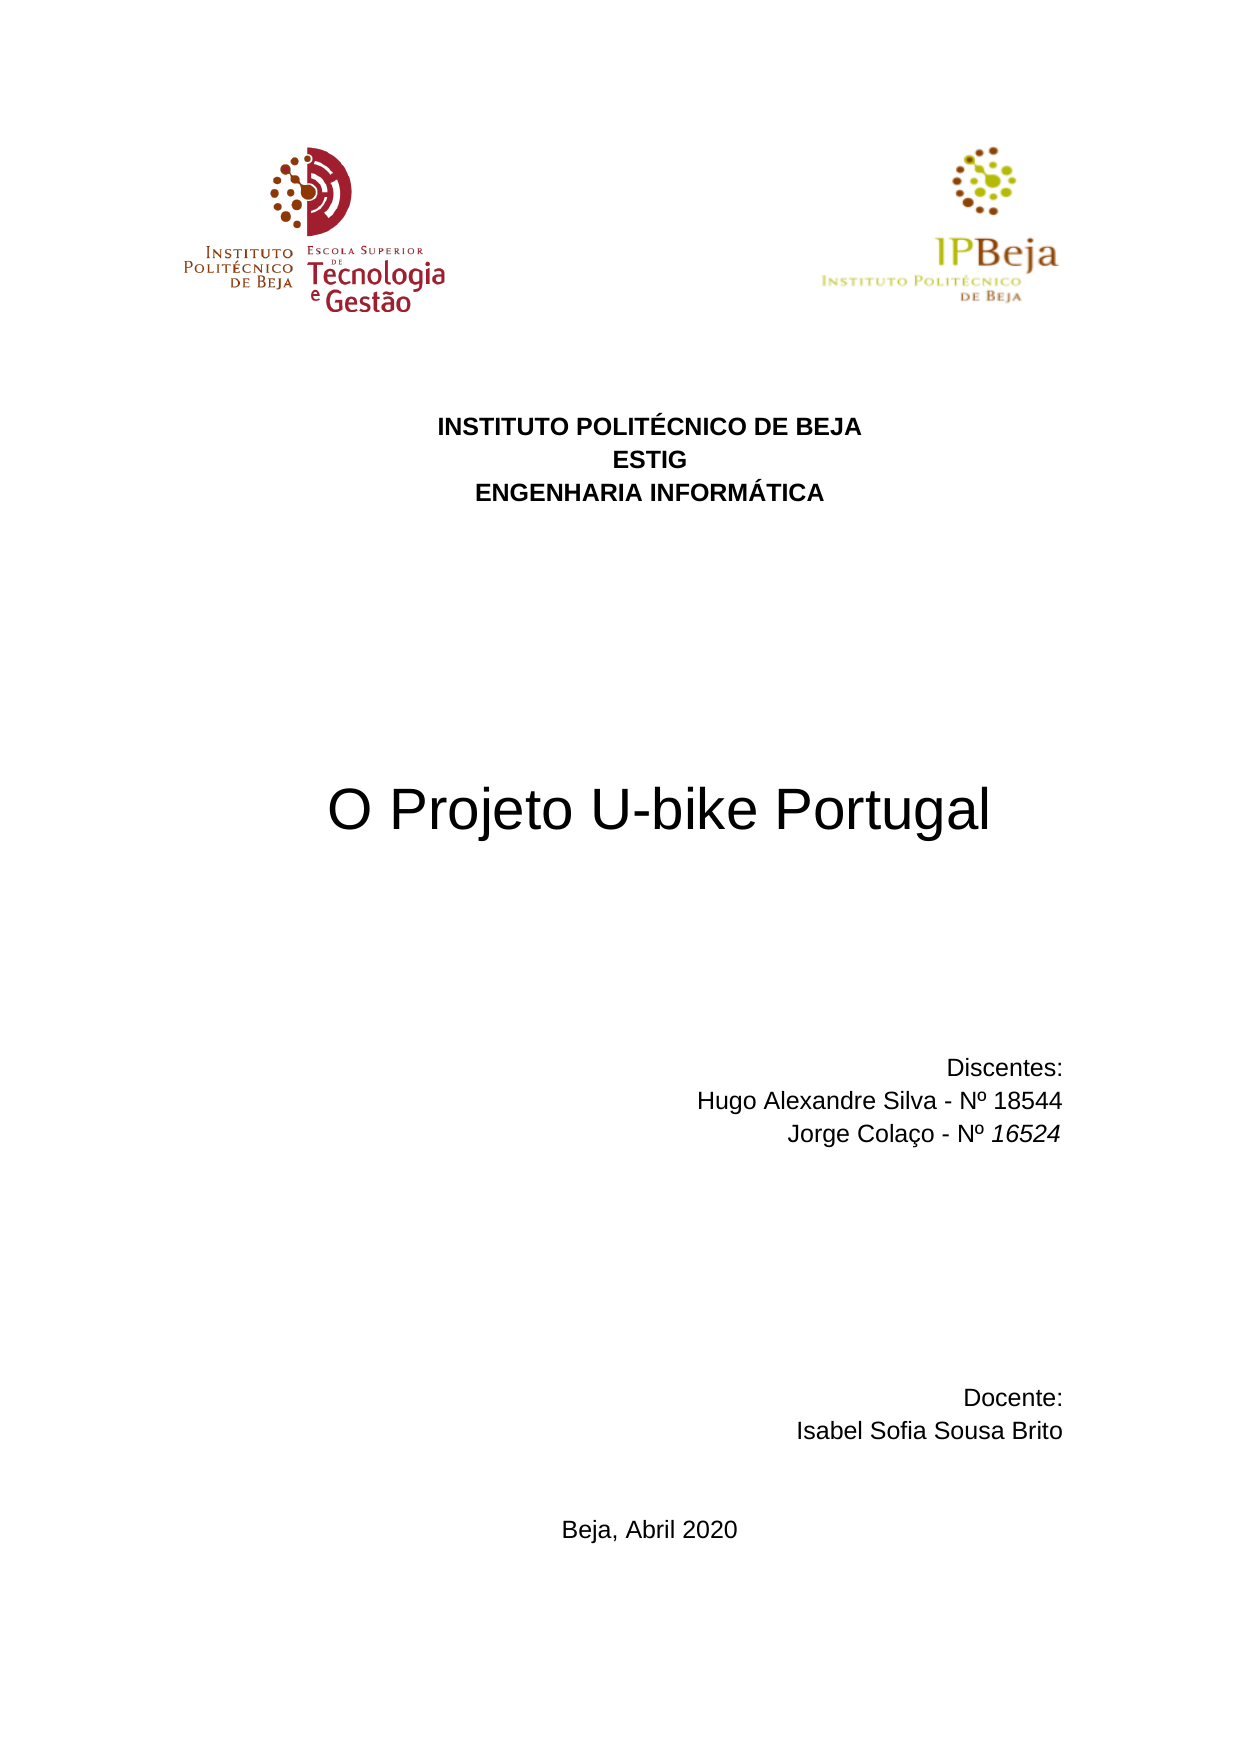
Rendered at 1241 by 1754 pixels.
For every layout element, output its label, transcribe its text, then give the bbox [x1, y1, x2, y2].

text ENGENHARIA INFORMÁTICA [177, 478, 1063, 507]
text Isabel Sofia Sousa Brito [177, 1416, 1063, 1445]
text Docente: [177, 1383, 1063, 1412]
text Beja, Abril 2020 [177, 1515, 1063, 1544]
picture [177, 147, 451, 312]
text ESTIG [177, 445, 1063, 473]
text Hugo Alexandre Silva - Nº 18544 [177, 1086, 1063, 1115]
text INSTITUTO POLITÉCNICO DE BEJA [177, 412, 1063, 441]
text O Projeto U-bike Portugal [177, 775, 1063, 842]
text Jorge Colaço - Nº 16524 [177, 1119, 1063, 1148]
text Discentes: [177, 1053, 1063, 1082]
picture [817, 146, 1063, 308]
